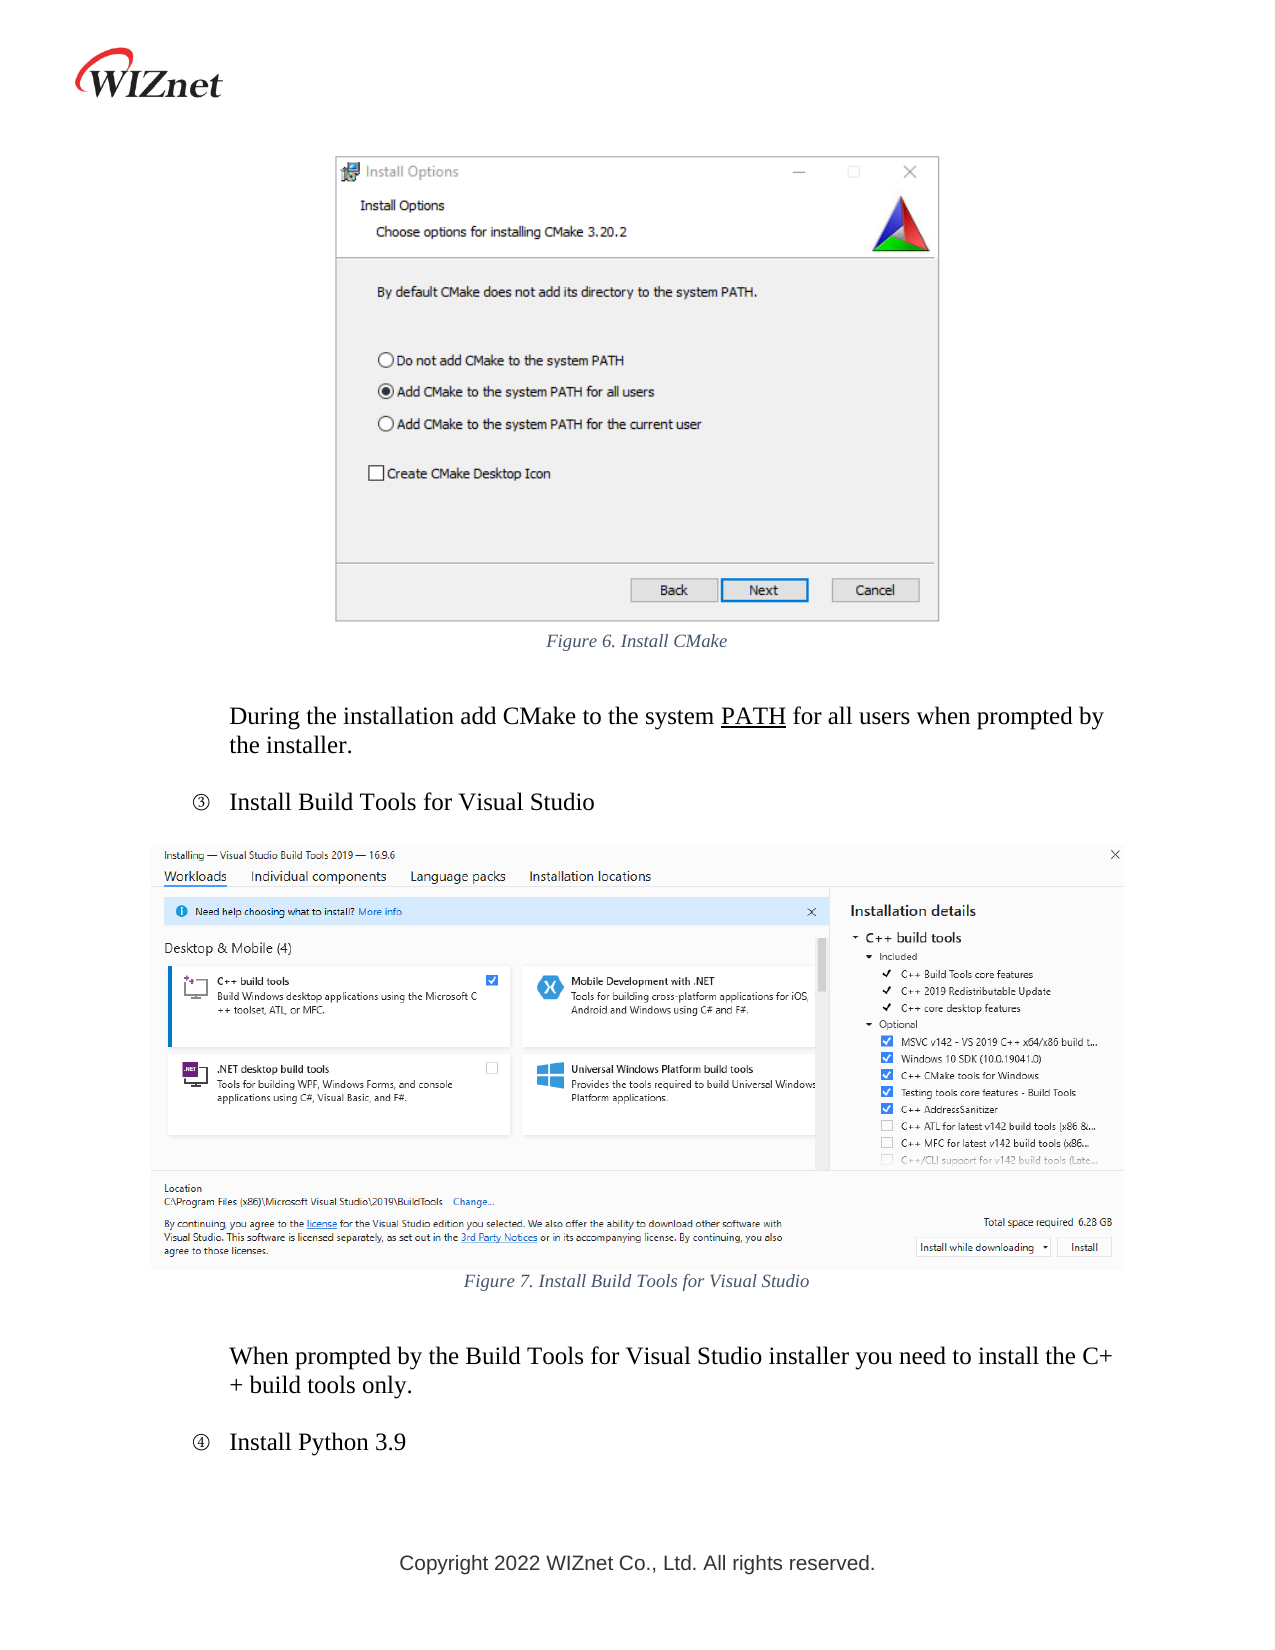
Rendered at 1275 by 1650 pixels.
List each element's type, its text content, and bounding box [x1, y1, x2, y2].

list Install Python 3.9 [192, 1427, 1125, 1456]
text Figure . Install Build Tools for Visual Studio [150, 1270, 1125, 1291]
picture [150, 845, 1125, 1270]
text Figure . Install CMake [150, 630, 1125, 652]
list Install Build Tools for Visual Studio [192, 787, 1125, 816]
list When prompted by the Build Tools for Visual Studio installer you need to install the C++ build tools only. [229, 1341, 1125, 1398]
list During the installation add CMake to the system PATH for all users when prompted by the installer. [229, 701, 1125, 759]
picture [75, 36, 223, 111]
picture [150, 150, 1125, 630]
